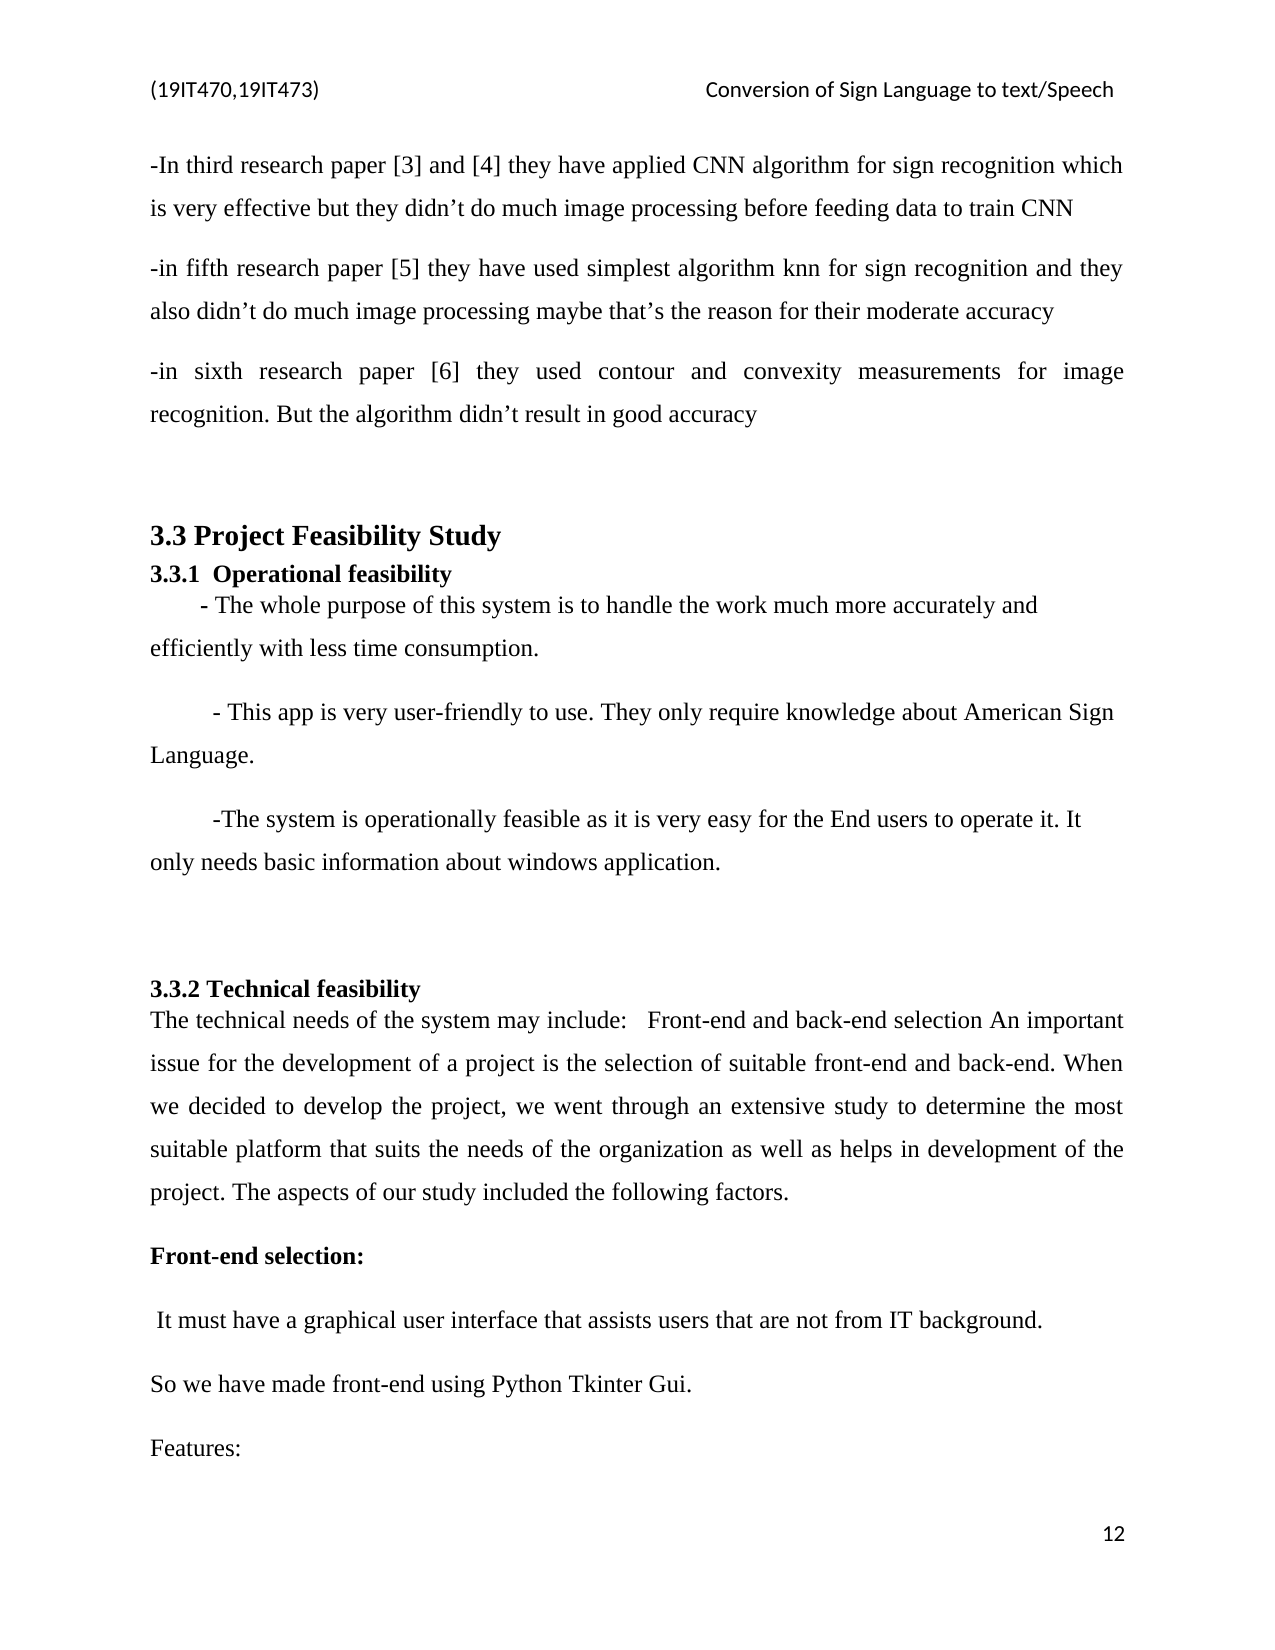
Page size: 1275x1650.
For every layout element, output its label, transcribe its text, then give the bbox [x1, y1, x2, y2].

text Front-end selection: [150, 1241, 1125, 1270]
text The technical needs of the system may include: Front-end and back-end selection An important issue for the development of a project is the selection of suitable front-end and back-end. When we decided to develop the project, we went through an extensive study to determine the most suitable platform that suits the needs of the organization as well as helps in development of the project. The aspects of our study included the following factors. [150, 1005, 1125, 1206]
text - The whole purpose of this system is to handle the work much more accurately and efficiently with less time consumption. [150, 590, 1125, 662]
text -in fifth research paper [5] they have used simplest algorithm knn for sign recognition and they also didn’t do much image processing maybe that’s the reason for their moderate accuracy [150, 253, 1125, 325]
text -The system is operationally feasible as it is very easy for the End users to operate it. It only needs basic information about windows application. [150, 804, 1125, 876]
subtitle 3.3.1 Operational feasibility [150, 559, 1125, 588]
text It must have a graphical user interface that assists users that are not from IT background. [150, 1305, 1125, 1334]
text -In third research paper [3] and [4] they have applied CNN algorithm for sign recognition which is very effective but they didn’t do much image processing before feeding data to train CNN [150, 150, 1125, 222]
text -in sixth research paper [6] they used contour and convexity measurements for image recognition. But the algorithm didn’t result in good accuracy [150, 356, 1125, 428]
subtitle 3.3 Project Feasibility Study [150, 518, 1125, 552]
text - This app is very user-friendly to use. They only require knowledge about American Sign Language. [150, 697, 1125, 769]
subtitle 3.3.2 Technical feasibility [150, 974, 1125, 1003]
text So we have made front-end using Python Tkinter Gui. [150, 1369, 1125, 1398]
text Features: [150, 1433, 1125, 1462]
